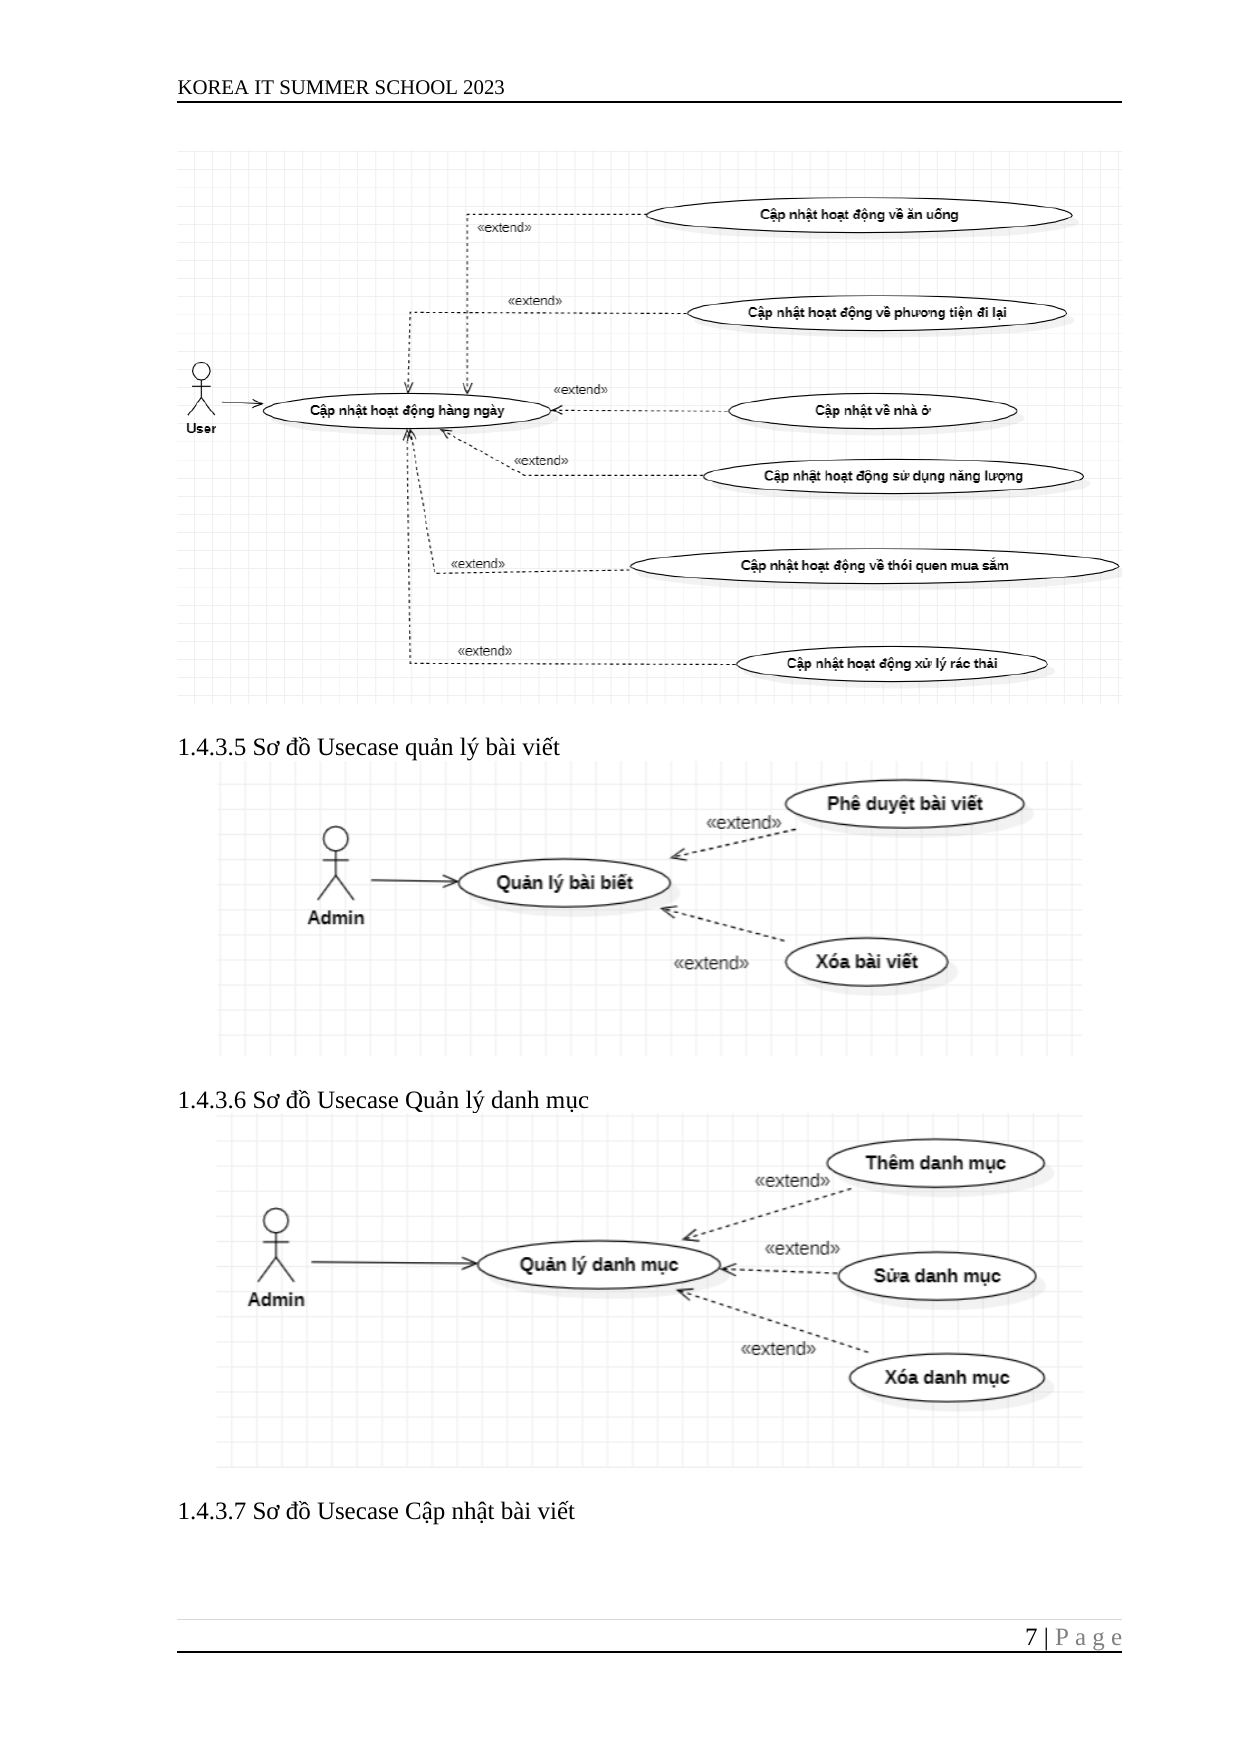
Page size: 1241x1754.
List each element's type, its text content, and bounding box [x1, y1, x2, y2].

text 1.4.3.5 Sơ đồ Usecase quản lý bài viết [177, 732, 1122, 761]
picture [216, 1113, 1083, 1468]
picture [217, 761, 1083, 1056]
text 1.4.3.7 Sơ đồ Usecase Cập nhật bài viết [177, 1496, 1122, 1525]
picture [177, 150, 1123, 704]
text 1.4.3.6 Sơ đồ Usecase Quản lý danh mục [177, 1085, 1122, 1113]
